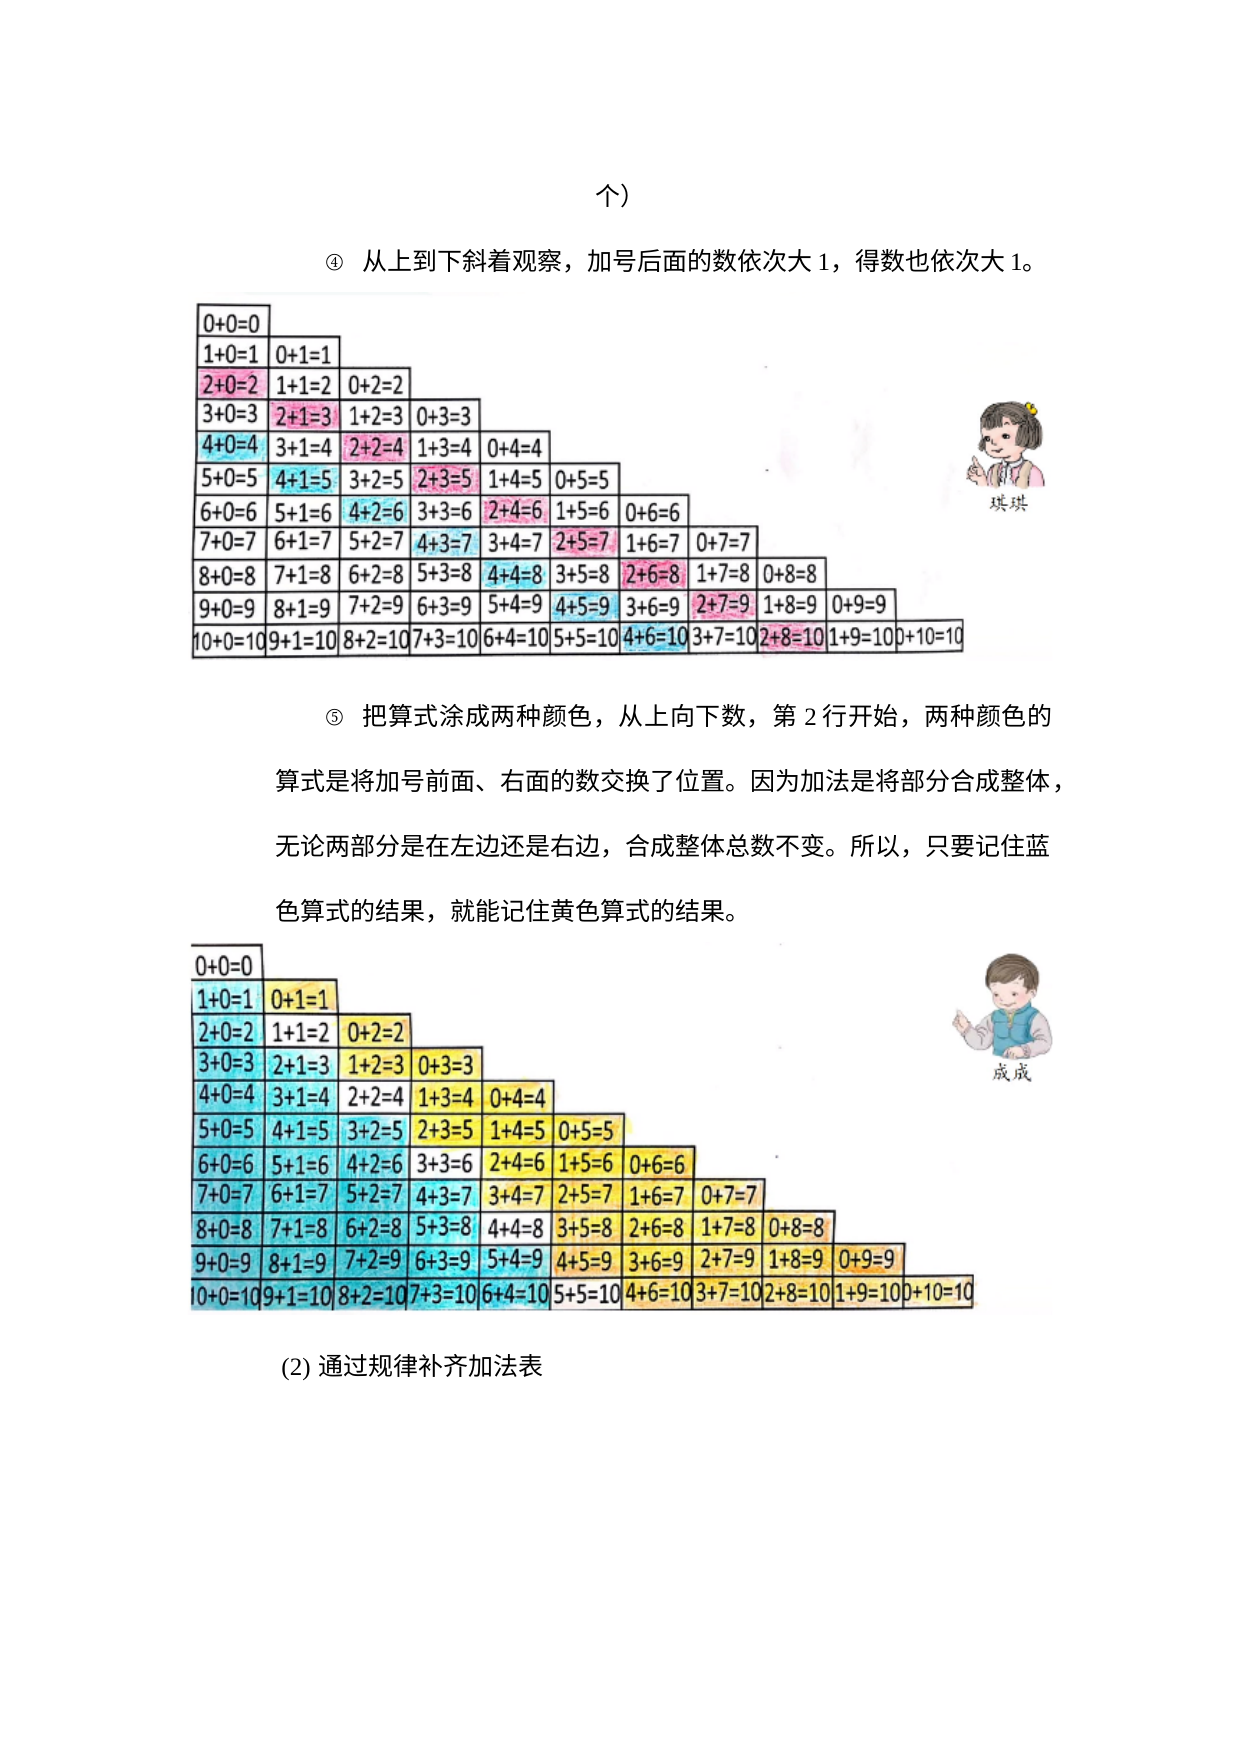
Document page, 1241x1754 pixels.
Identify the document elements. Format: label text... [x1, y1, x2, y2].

picture [187, 942, 1053, 1315]
list 从上到下斜着观察，加号后面的数依次大1，得数也依次大1。 [275, 227, 1053, 292]
picture [187, 292, 1053, 661]
list 把算式涂成两种颜色，从上向下数，第2行开始，两种颜色的算式是将加号前面、右面的数交换了位置。因为加法是将部分合成整体，无论两部分是在左边还是右边，合成整体总数不变。所以，只要记住蓝色算式的结果，就能记住黄色算式的结果。 [275, 682, 1053, 942]
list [187, 162, 1053, 227]
list 通过规律补齐加法表 [231, 1332, 1053, 1397]
